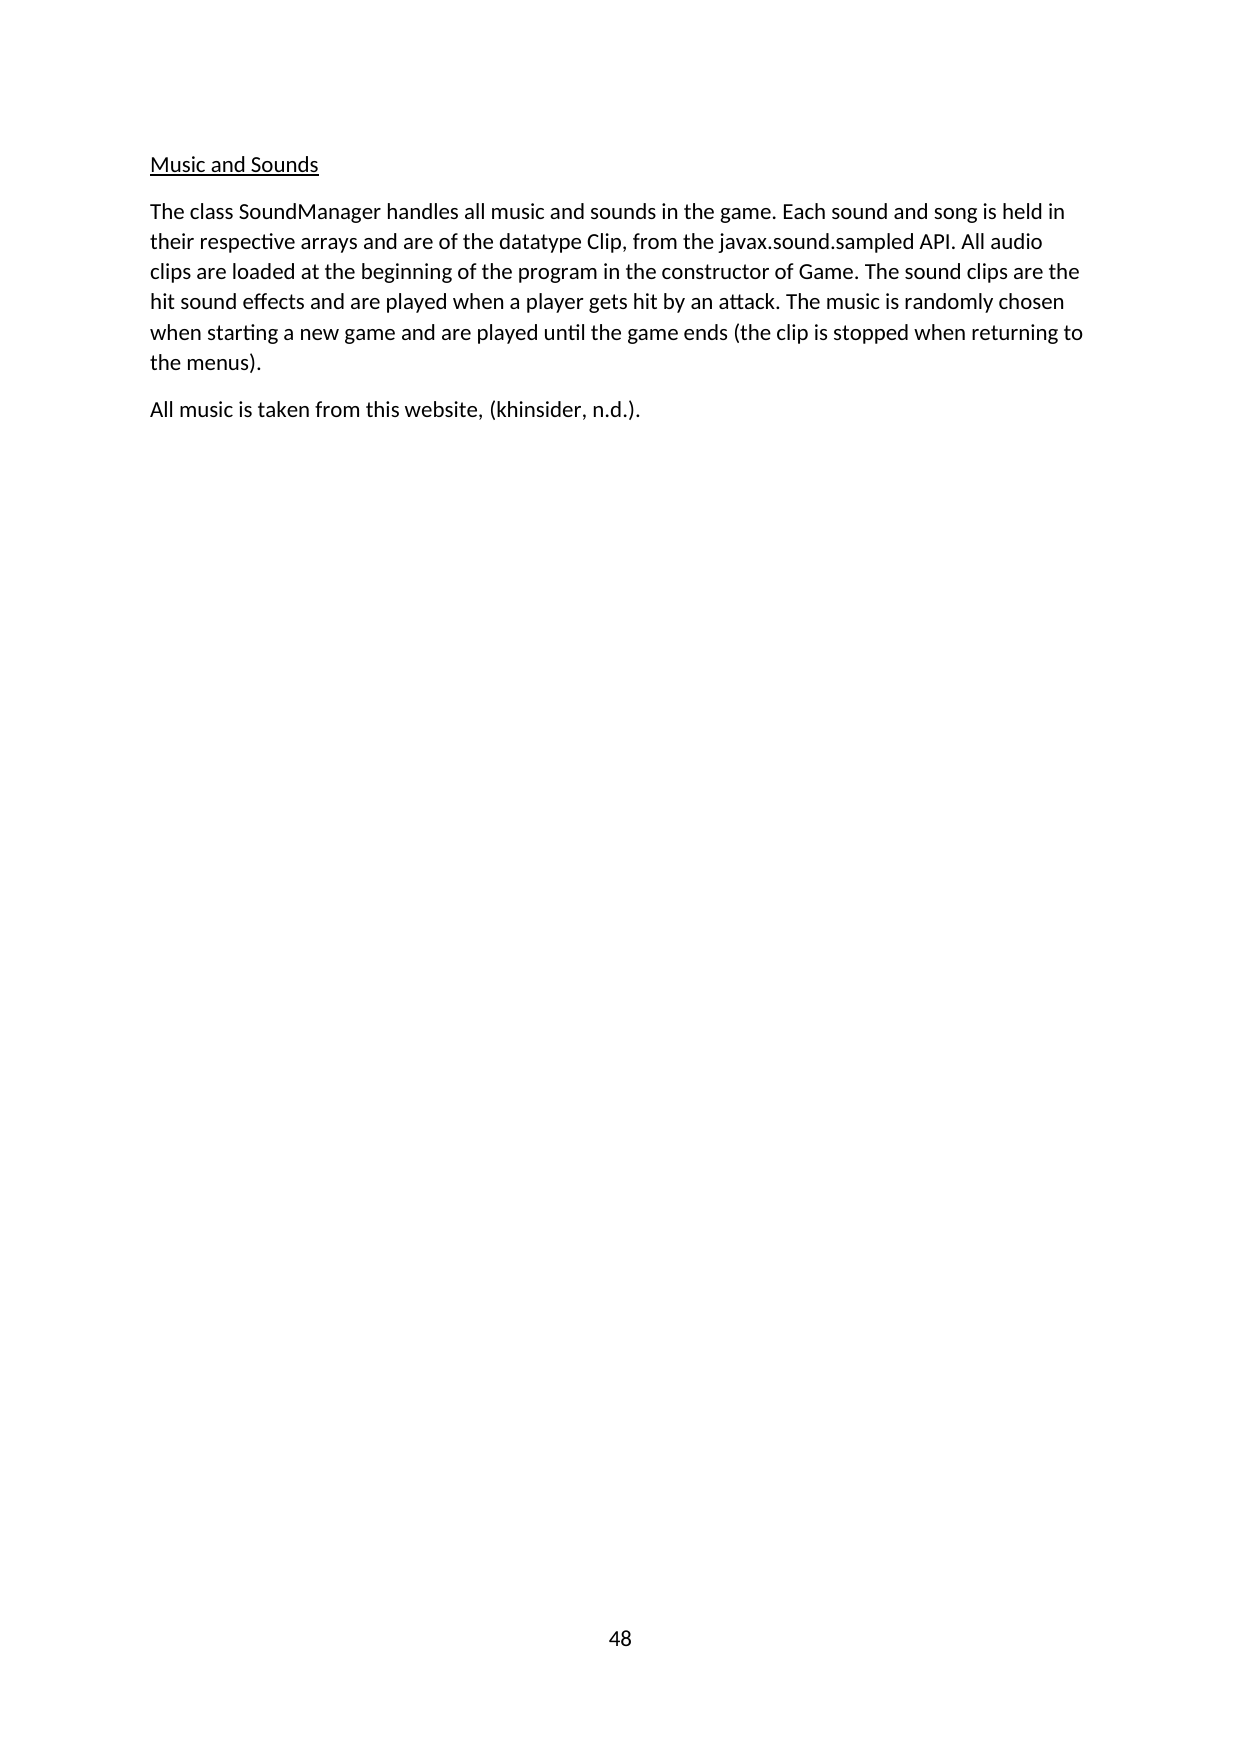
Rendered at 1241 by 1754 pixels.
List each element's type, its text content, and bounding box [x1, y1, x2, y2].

text Music and Sounds [150, 150, 1090, 178]
text The class SoundManager handles all music and sounds in the game. Each sound and song is held in their respective arrays and are of the datatype Clip, from the javax.sound.sampled API. All audio clips are loaded at the beginning of the program in the constructor of Game. The sound clips are the hit sound effects and are played when a player gets hit by an attack. The music is randomly chosen when starting a new game and are played until the game ends (the clip is stopped when returning to the menus). [150, 197, 1090, 376]
text All music is taken from this website, . [150, 395, 1090, 423]
